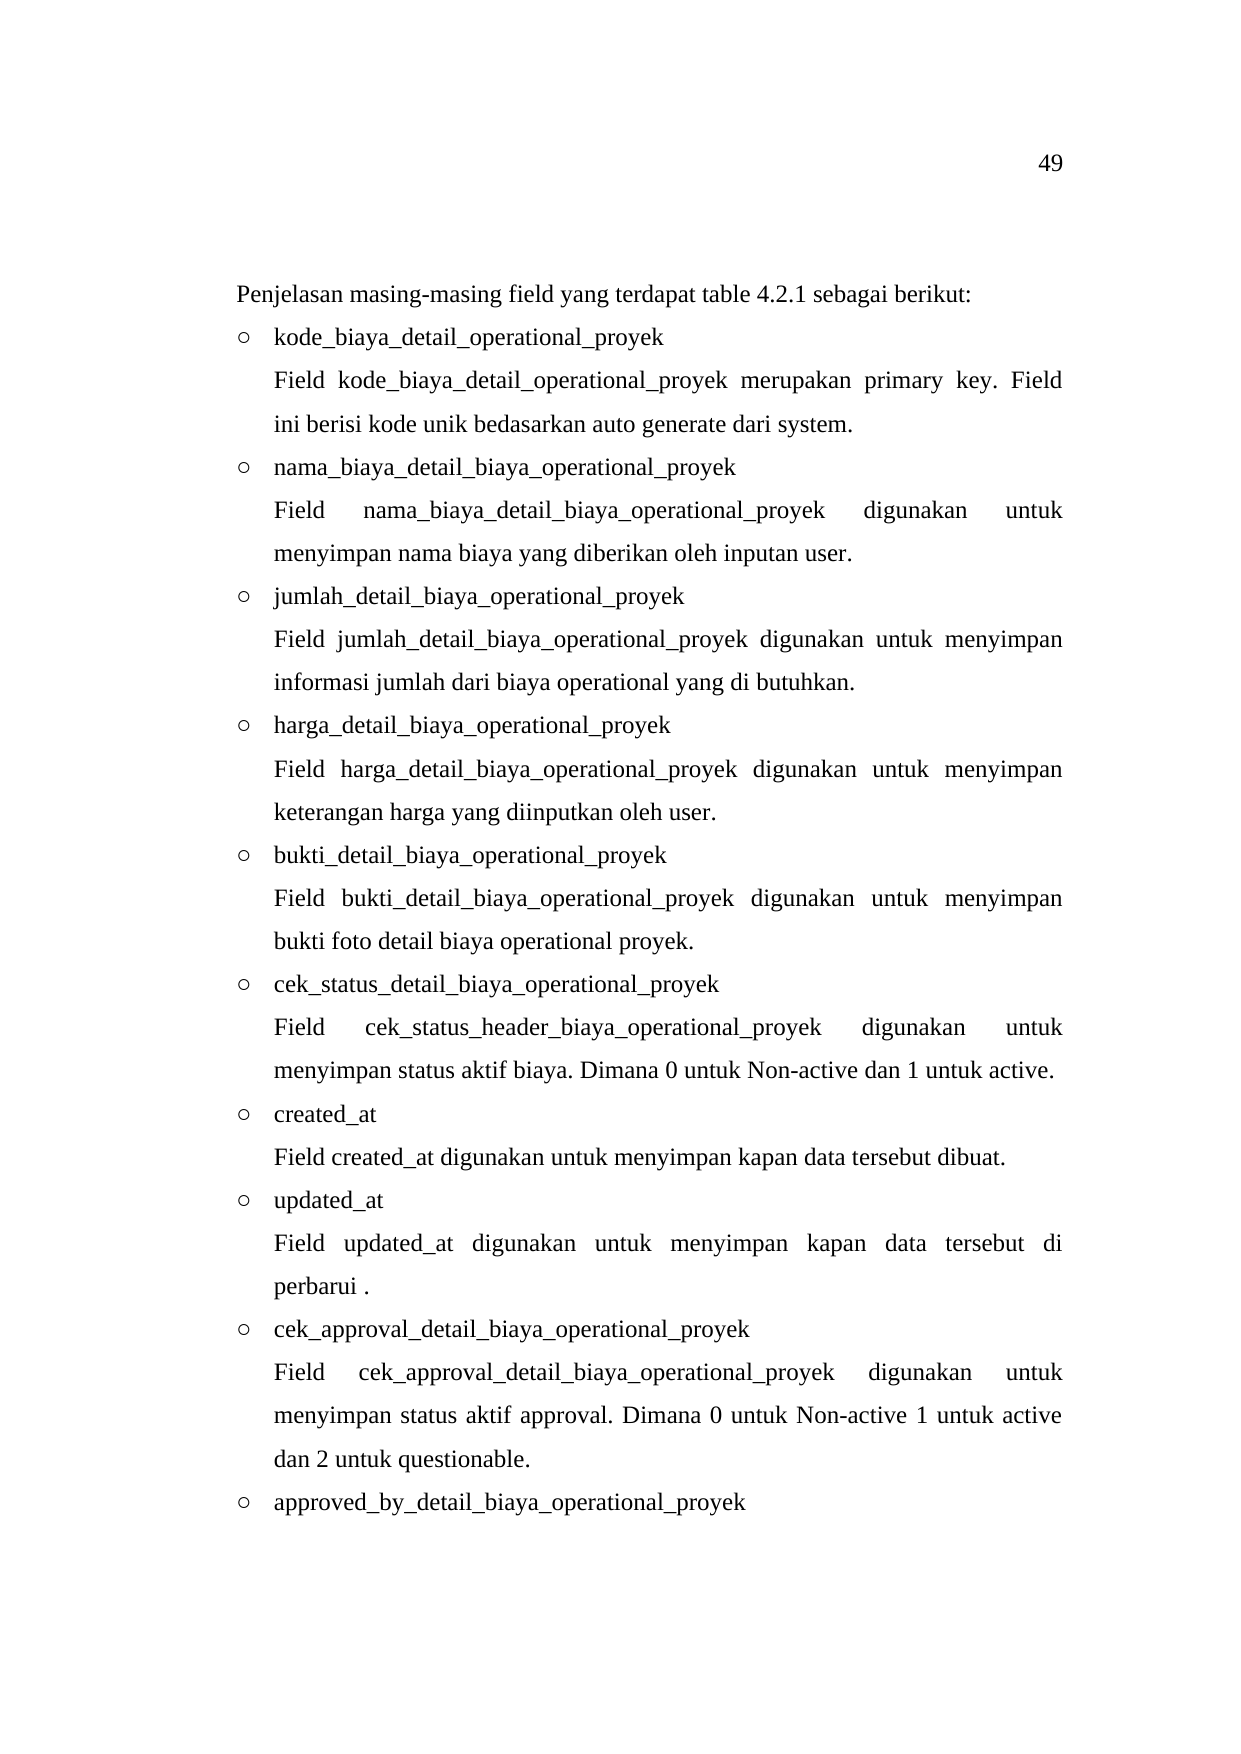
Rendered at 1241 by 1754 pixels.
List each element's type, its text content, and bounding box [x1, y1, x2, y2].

list bukti_detail_biaya_operational_proyek [236, 840, 1063, 869]
list approved_by_detail_biaya_operational_proyek [236, 1487, 1063, 1516]
text Field bukti_detail_biaya_operational_proyek digunakan untuk menyimpan bukti foto detail biaya operational proyek. [274, 883, 1063, 955]
list cek_status_detail_biaya_operational_proyek [236, 969, 1063, 998]
text Field cek_status_header_biaya_operational_proyek digunakan untuk menyimpan status aktif biaya. Dimana 0 untuk Non-active dan 1 untuk active. [274, 1012, 1063, 1084]
text Penjelasan masing-masing field yang terdapat table 4.2.1 sebagai berikut: [236, 279, 1063, 308]
text Field updated_at digunakan untuk menyimpan kapan data tersebut di perbarui . [274, 1228, 1063, 1300]
text Field cek_approval_detail_biaya_operational_proyek digunakan untuk menyimpan status aktif approval. Dimana 0 untuk Non-active 1 untuk active dan 2 untuk questionable. [274, 1357, 1063, 1472]
text Field created_at digunakan untuk menyimpan kapan data tersebut dibuat. [274, 1142, 1063, 1171]
text Field kode_biaya_detail_operational_proyek merupakan primary key. Field ini berisi kode unik bedasarkan auto generate dari system. [274, 366, 1063, 437]
list harga_detail_biaya_operational_proyek [236, 711, 1063, 739]
list cek_approval_detail_biaya_operational_proyek [236, 1314, 1063, 1343]
list jumlah_detail_biaya_operational_proyek [236, 581, 1063, 610]
list kode_biaya_detail_operational_proyek [236, 322, 1063, 351]
text Field harga_detail_biaya_operational_proyek digunakan untuk menyimpan keterangan harga yang diinputkan oleh user. [274, 754, 1063, 826]
text Field jumlah_detail_biaya_operational_proyek digunakan untuk menyimpan informasi jumlah dari biaya operational yang di butuhkan. [274, 624, 1063, 696]
list nama_biaya_detail_biaya_operational_proyek [236, 452, 1063, 481]
text Field nama_biaya_detail_biaya_operational_proyek digunakan untuk menyimpan nama biaya yang diberikan oleh inputan user. [274, 495, 1063, 567]
list updated_at [236, 1185, 1063, 1214]
list created_at [236, 1099, 1063, 1127]
